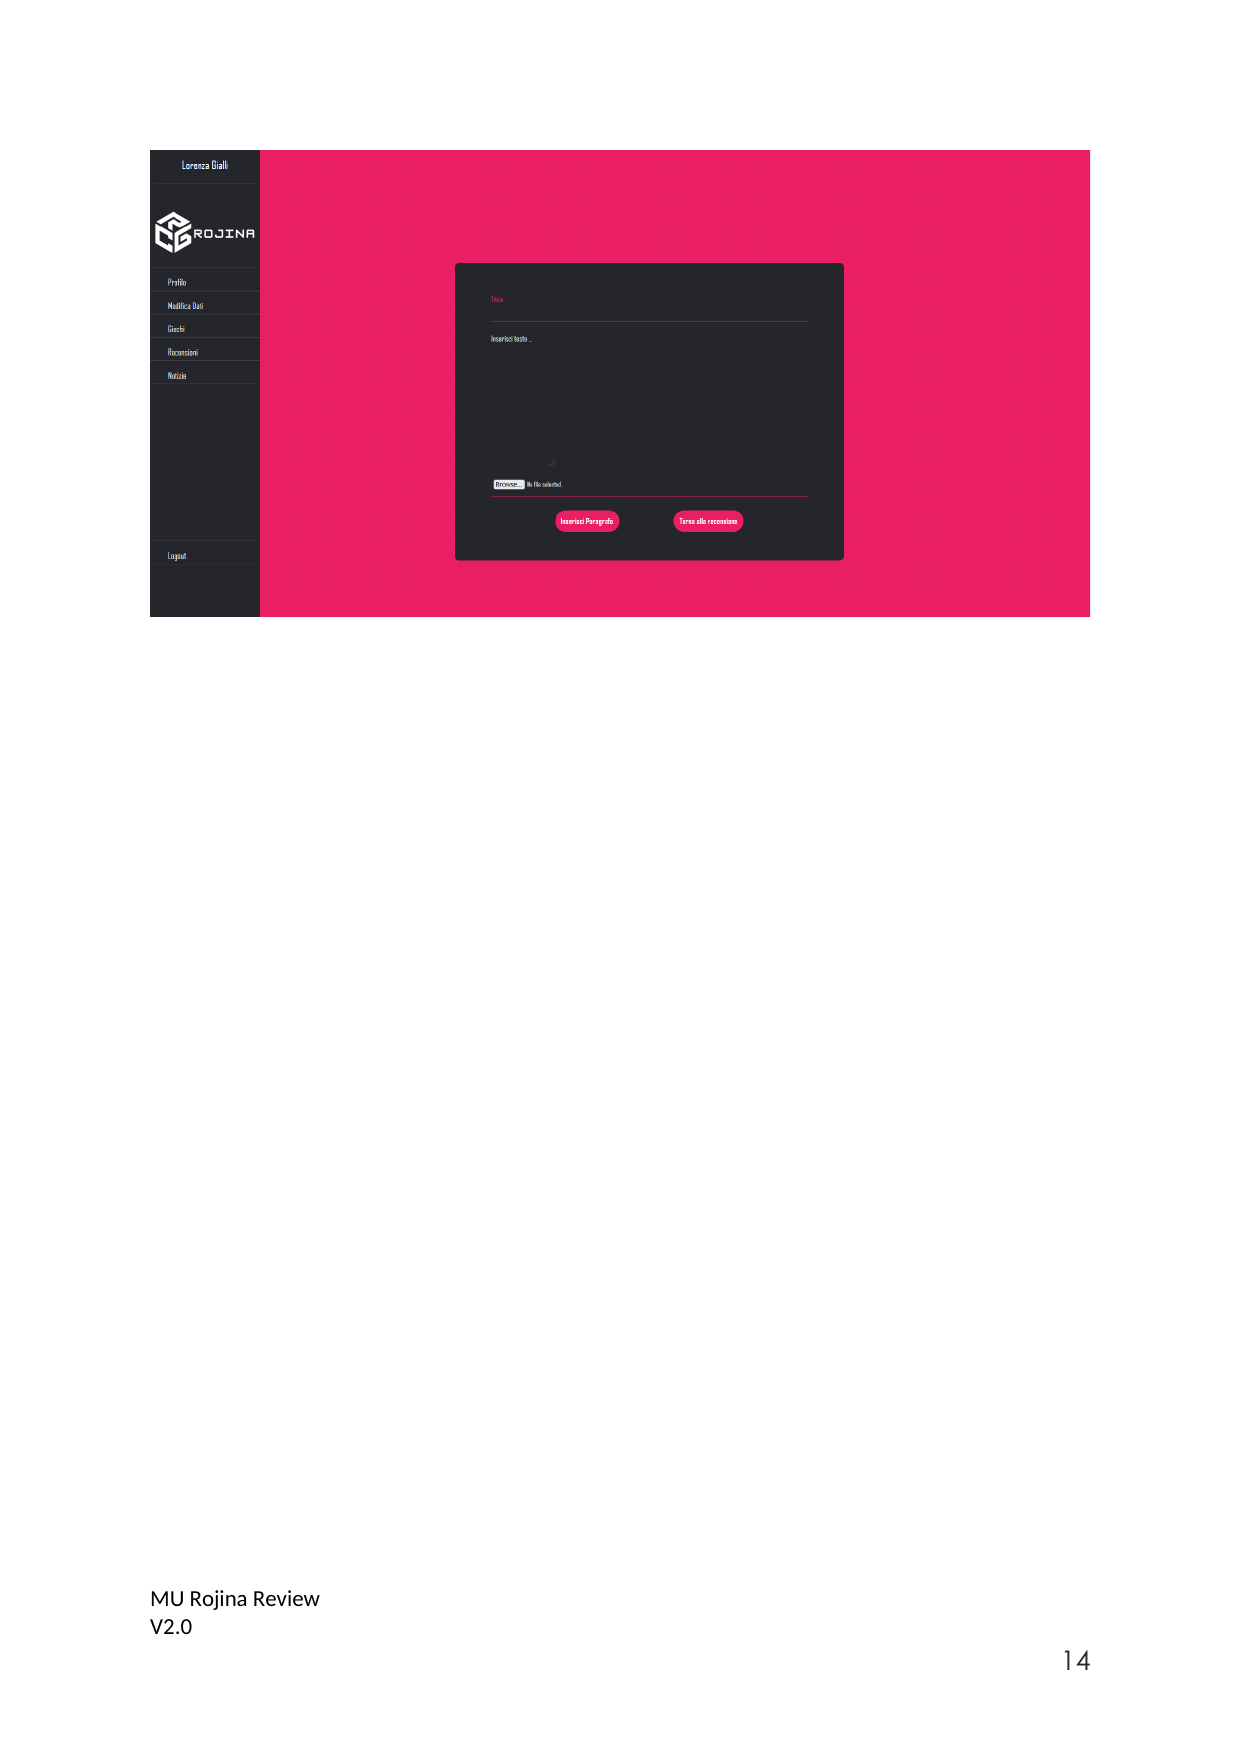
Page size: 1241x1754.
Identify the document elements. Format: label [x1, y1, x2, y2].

picture [150, 150, 1091, 617]
